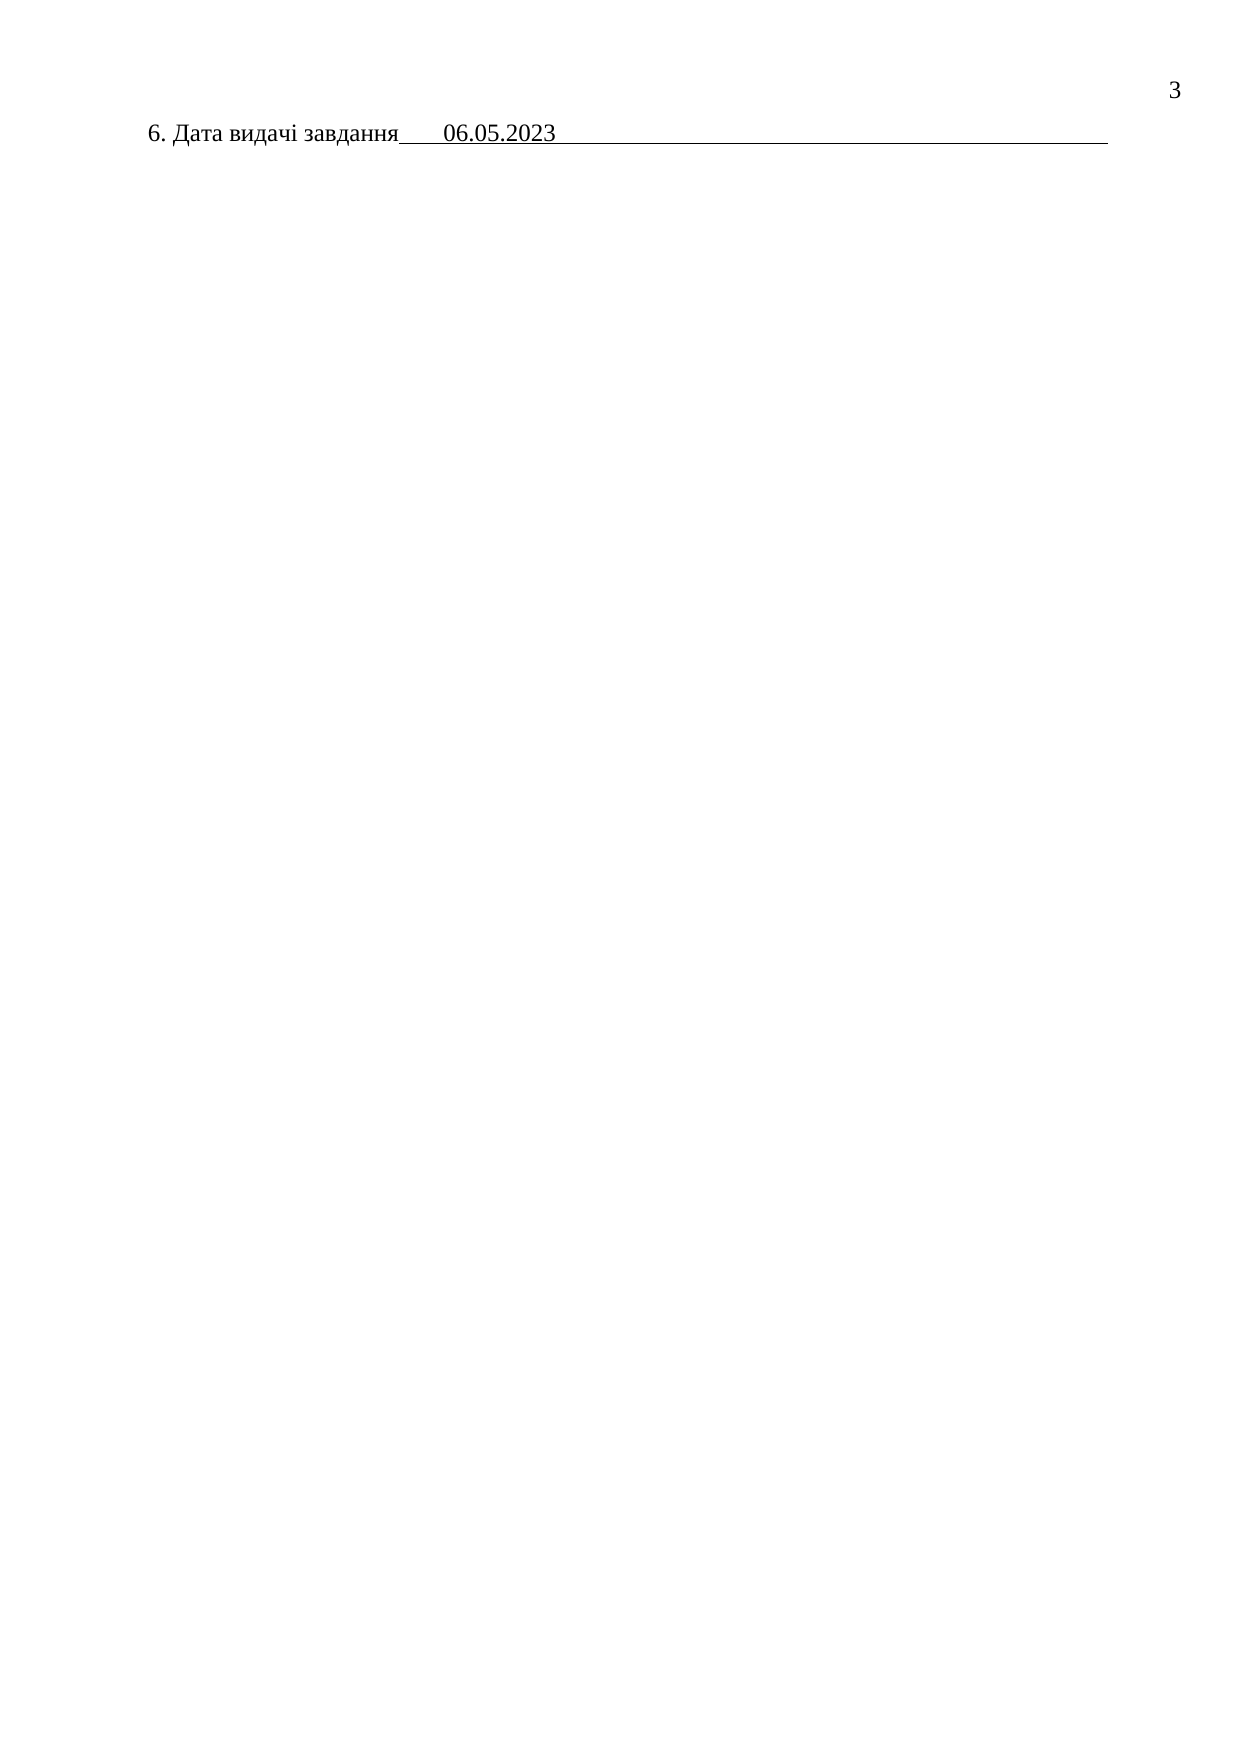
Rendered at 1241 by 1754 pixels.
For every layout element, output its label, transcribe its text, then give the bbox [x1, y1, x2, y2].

text 6. Дата видачі завдання 06.05.2023 [148, 118, 1181, 147]
